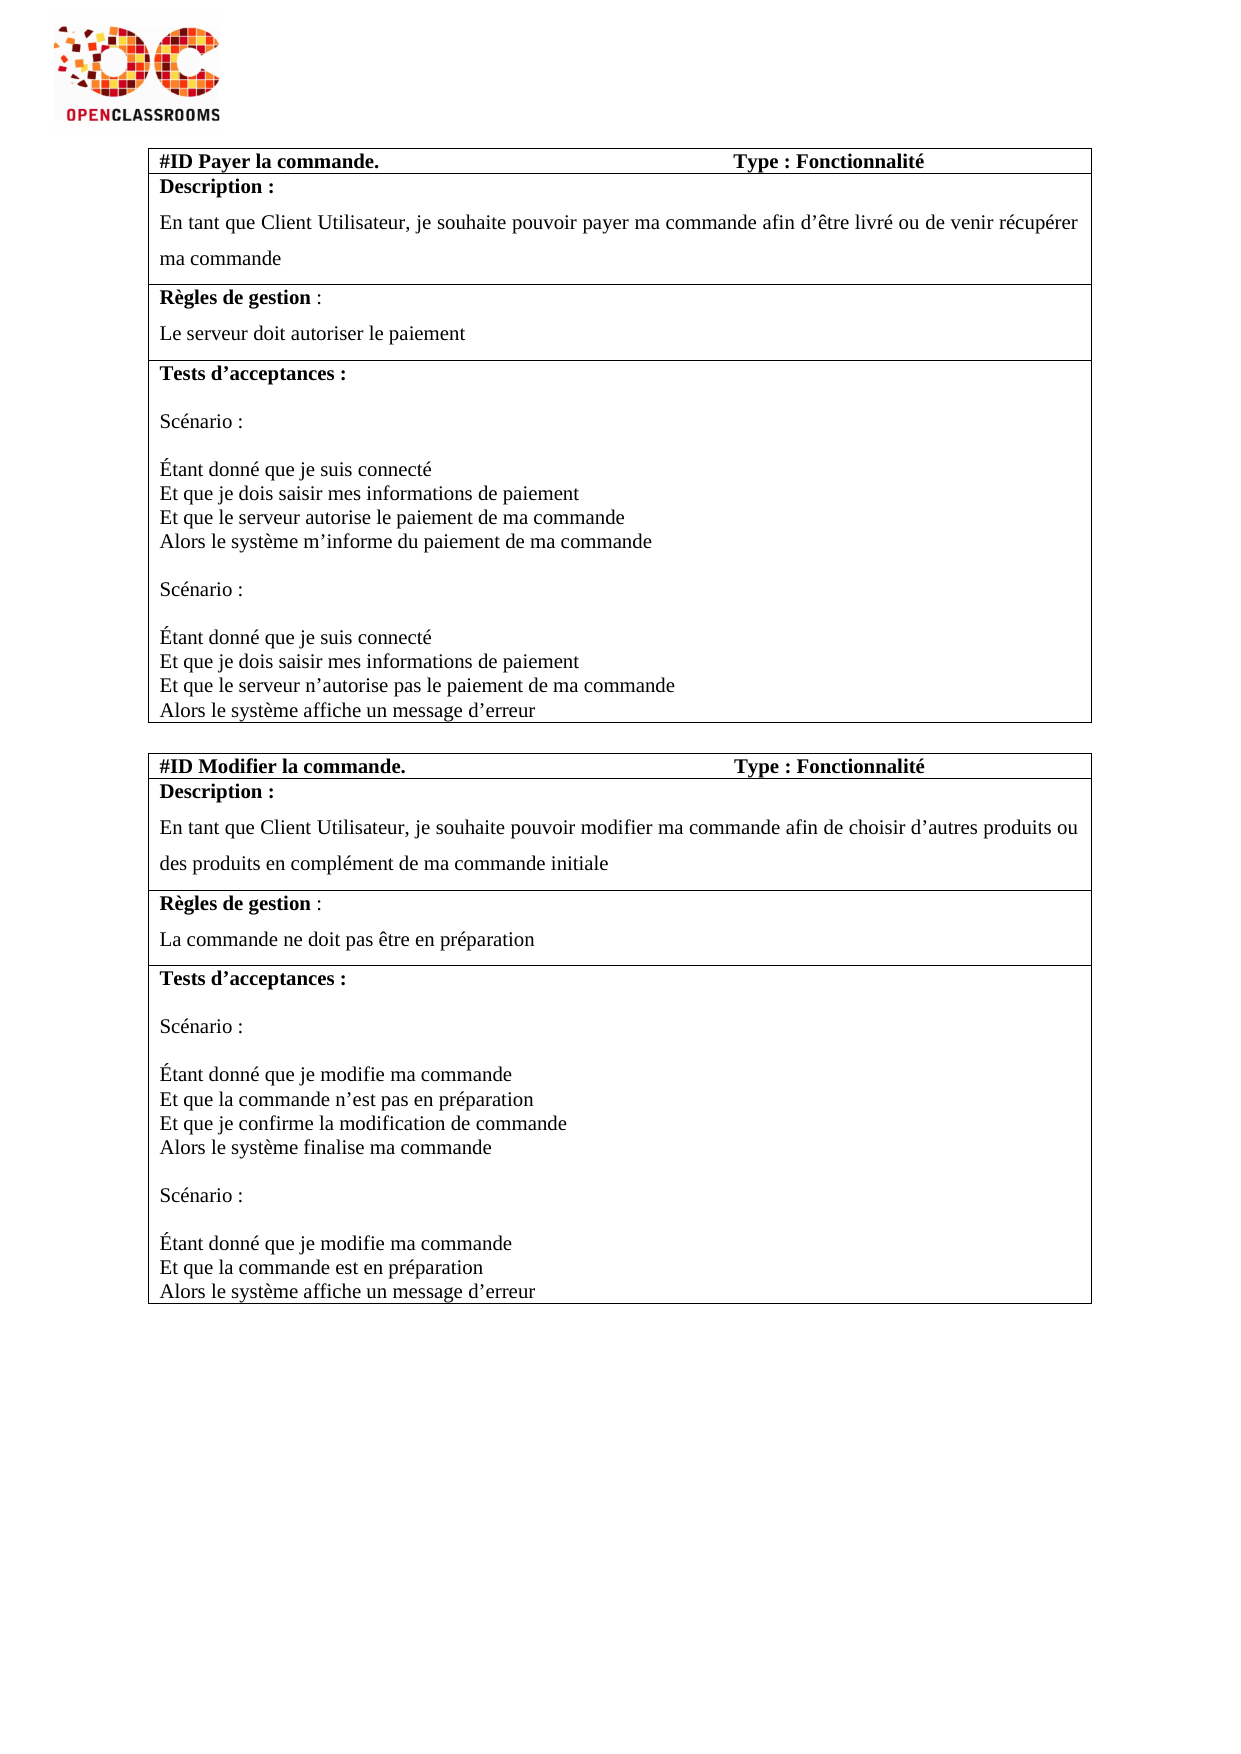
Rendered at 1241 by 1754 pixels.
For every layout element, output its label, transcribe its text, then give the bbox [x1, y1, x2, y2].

table_header #ID Payer la commande. Type : Fonctionnalité [149, 149, 1091, 173]
table_cell Règles de gestion : Le serveur doit autoriser le paiement [149, 285, 1091, 359]
table_cell Description : En tant que Client Utilisateur, je souhaite pouvoir modifier ma commande afin de choisir d’autres produits ou des produits en complément de ma commande initiale [149, 779, 1091, 890]
table_header #ID Modifier la commande. Type : Fonctionnalité [149, 754, 1091, 778]
table_cell Tests d’acceptances : Scénario : Étant donné que je suis connecté Et que je dois saisir mes informations de paiement Et que le serveur autorise le paiement de ma commande Alors le système m’informe du paiement de ma commande Scénario : Étant donné que je suis connecté Et que je dois saisir mes informations de paiement Et que le serveur n’autorise pas le paiement de ma commande Alors le système affiche un message d’erreur [149, 361, 1091, 722]
table_cell Règles de gestion : La commande ne doit pas être en préparation [149, 891, 1091, 965]
picture [53, 11, 220, 136]
table_cell Tests d’acceptances : Scénario : Étant donné que je modifie ma commande Et que la commande n’est pas en préparation Et que je confirme la modification de commande Alors le système finalise ma commande Scénario : Étant donné que je modifie ma commande Et que la commande est en préparation Alors le système affiche un message d’erreur [149, 966, 1091, 1303]
table_cell Description : En tant que Client Utilisateur, je souhaite pouvoir payer ma commande afin d’être livré ou de venir récupérer ma commande [149, 174, 1091, 284]
